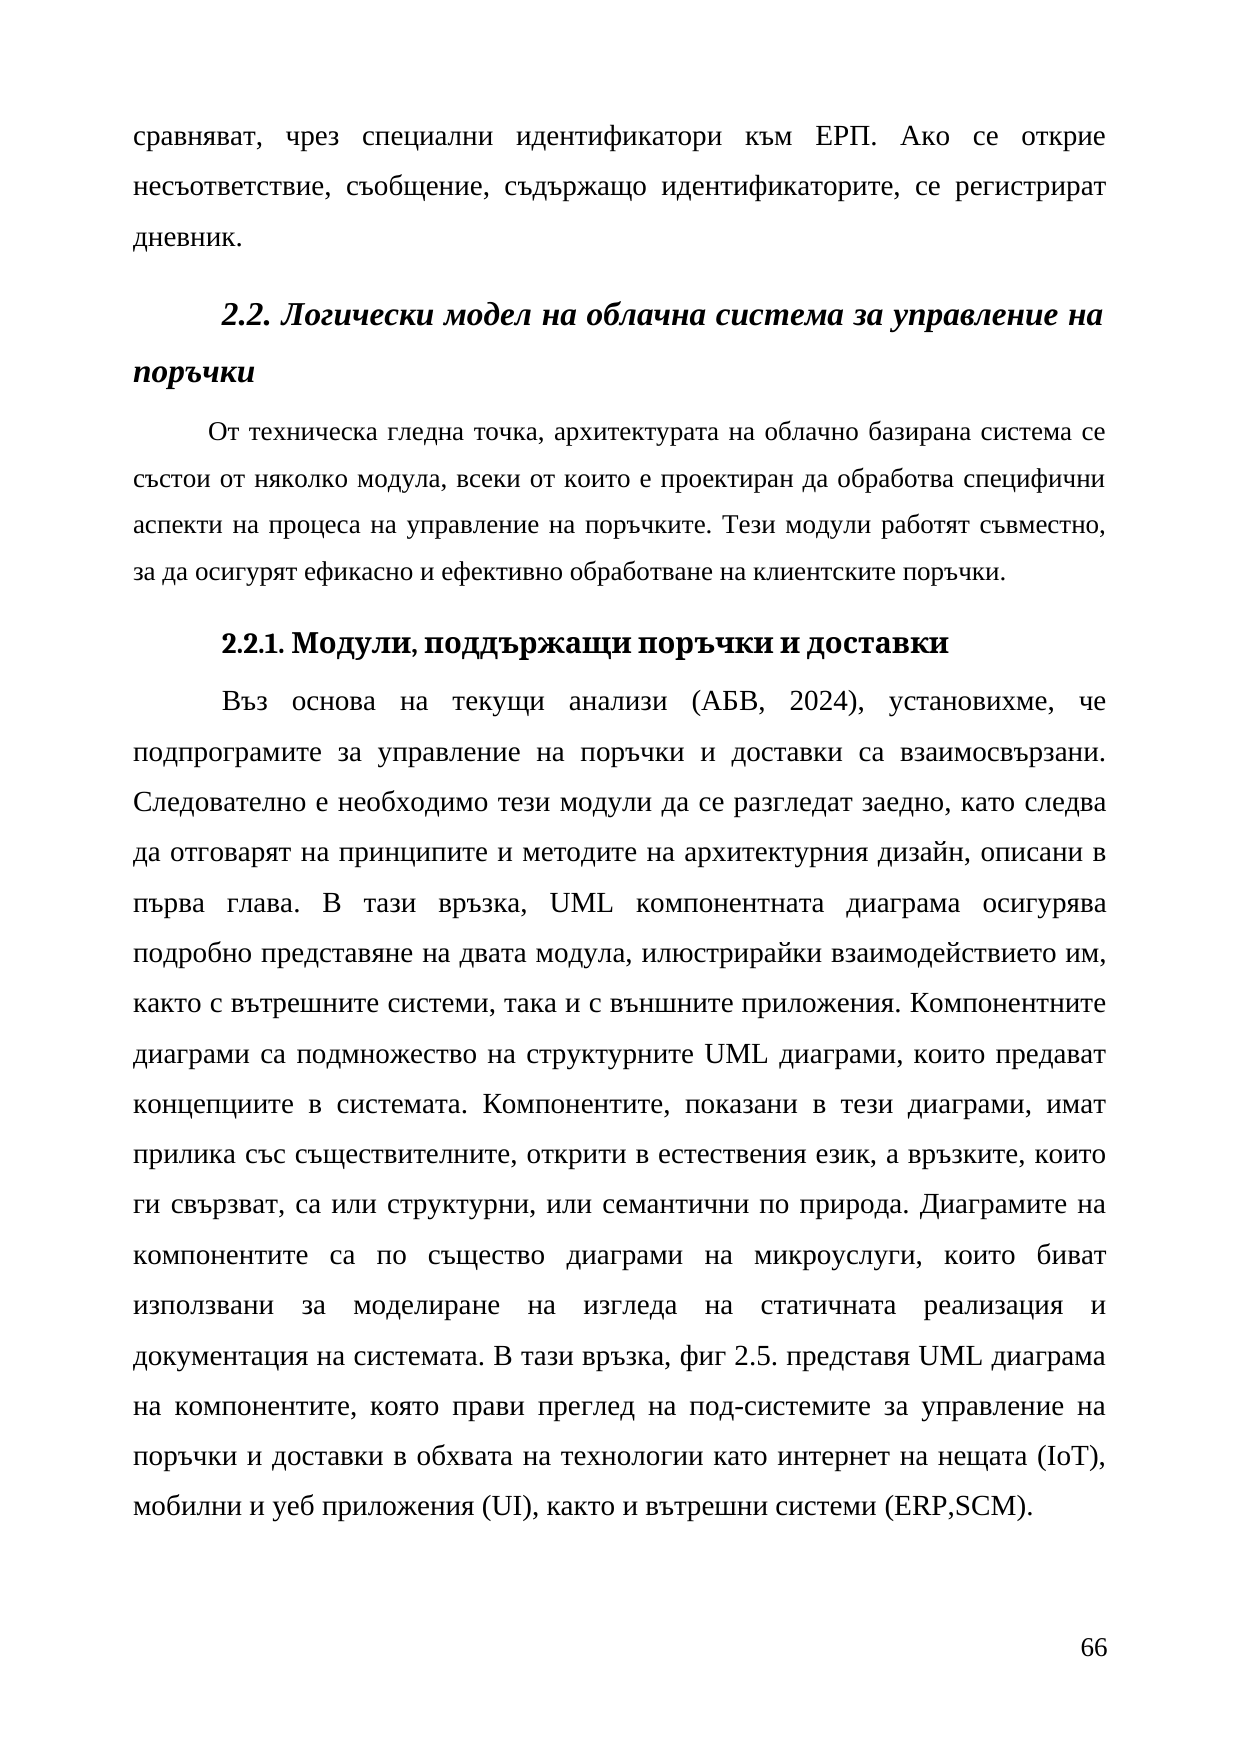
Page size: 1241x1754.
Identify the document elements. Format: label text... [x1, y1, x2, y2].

text Въз основа на текущи анализи (АБВ, 2024), установихме, че подпрограмите за управление на поръчки и доставки са взаимосвързани. Следователно е необходимо тези модули да се разгледат заедно, като следва да отговарят на принципите и методите на архитектурния дизайн, описани в първа глава. В тази връзка, UML компонентната диаграма осигурява подробно представяне на двата модула, илюстрирайки взаимодействието им, както с вътрешните системи, така и с външните приложения. Компонентните диаграми са подмножество на структурните UML диаграми, които предават концепциите в системата. Компонентите, показани в тези диаграми, имат прилика със съществителните, открити в естествения език, а връзките, които ги свързват, са или структурни, или семантични по природа. Диаграмите на компонентите са по същество диаграми на микроуслуги, които биват използвани за моделиране на изгледа на статичната реализация и документация на системата. В тази връзка, фиг 2.5. представя UML диаграма на компонентите, която прави преглед на под-системите за управление на поръчки и доставки в обхвата на технологии като интернет на нещата (IoT), мобилни и уеб приложения (UI), както и вътрешни системи (ERP,SCM). [133, 683, 1107, 1522]
subtitle 2.2. Логически модел на облачна система за управление на поръчки [133, 294, 1107, 390]
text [133, 118, 1107, 252]
text От техническа гледна точка, архитектурата на облачно базирана система се състои от няколко модула, всеки от които е проектиран да обработва специфични аспекти на процеса на управление на поръчките. Тези модули работят съвместно, за да осигурят ефикасно и ефективно обработване на клиентските поръчки. [133, 415, 1107, 586]
subtitle 2.2.1. Модули, поддържащи поръчки и доставки [133, 627, 1107, 661]
